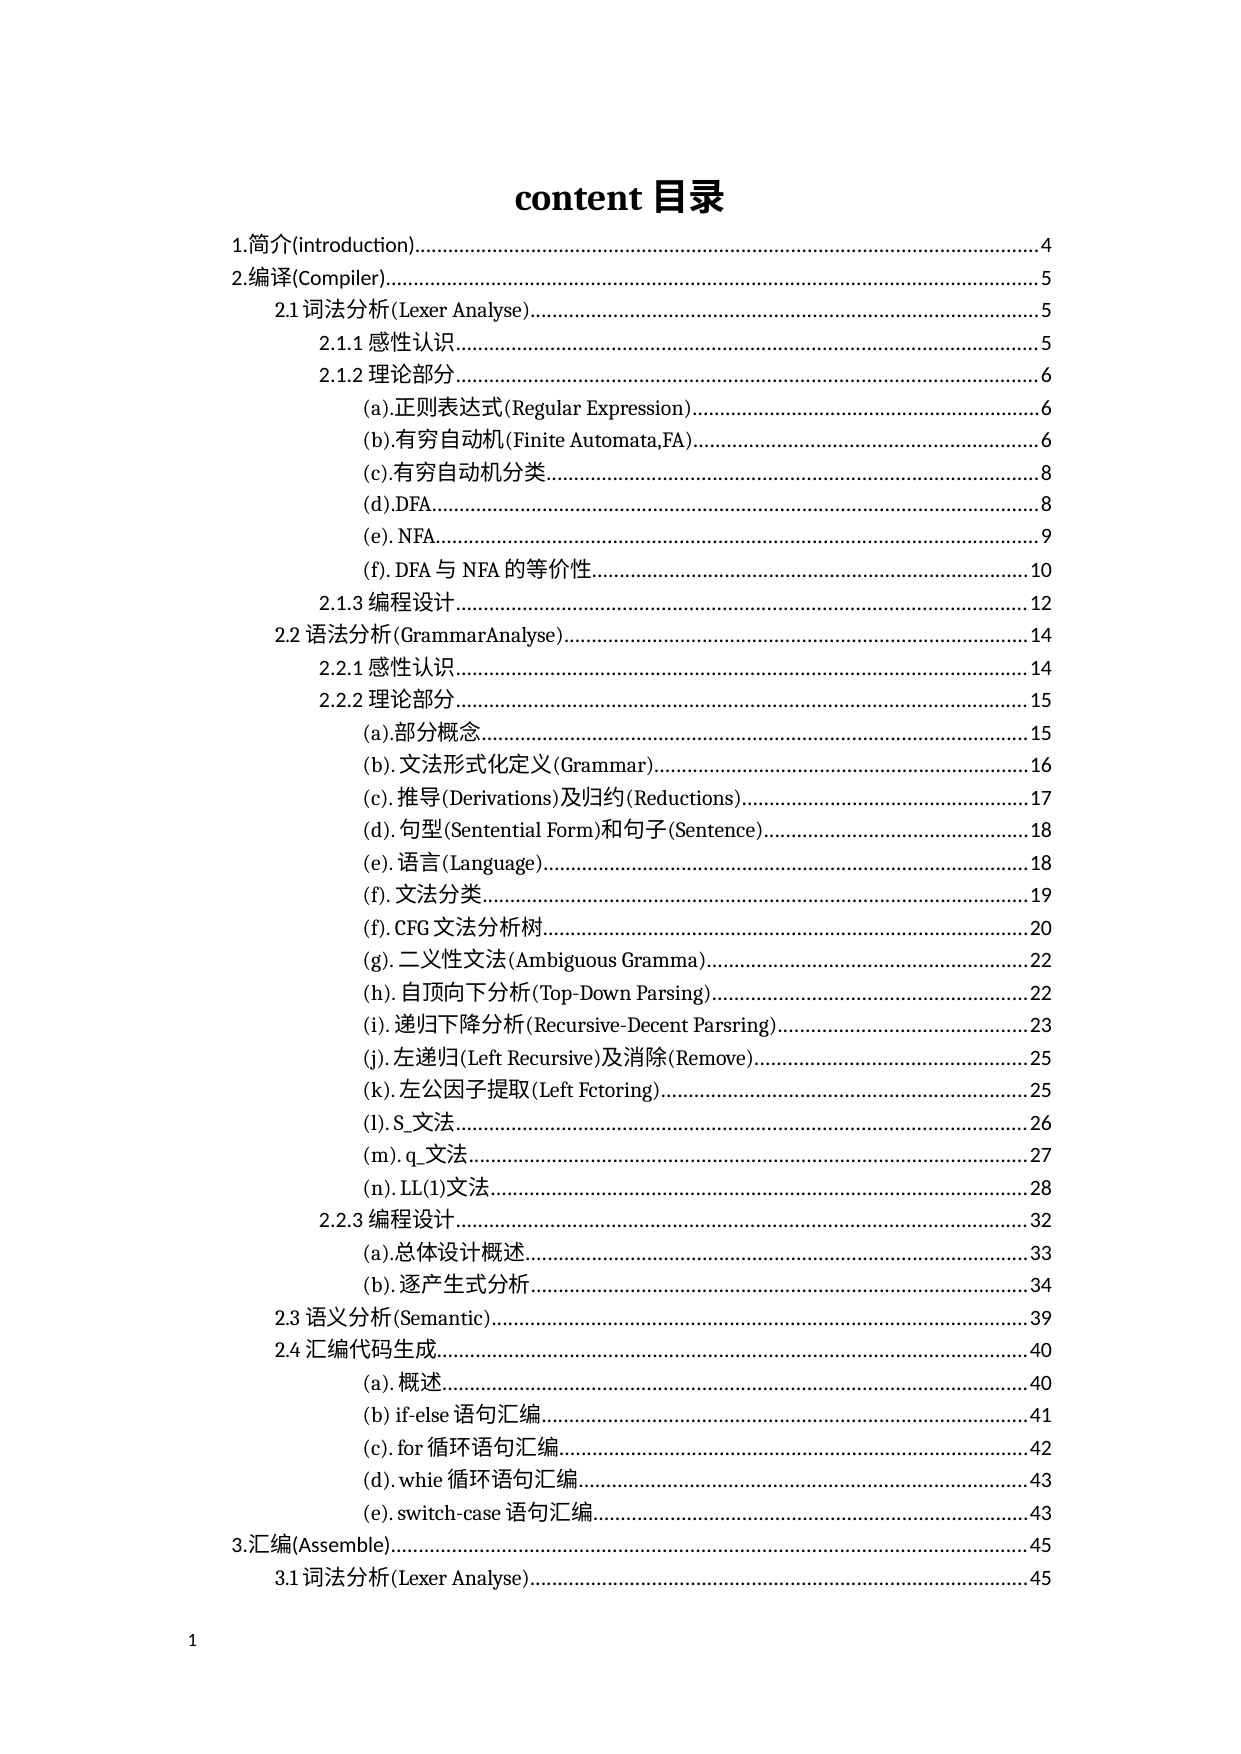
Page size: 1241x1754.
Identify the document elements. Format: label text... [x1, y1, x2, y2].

text (f). DFA与NFA的等价性 10 [362, 552, 1053, 584]
text 2.编译(Compiler) 5 [231, 259, 1053, 292]
text (d). whie循环语句汇编 43 [362, 1462, 1053, 1494]
text 2.4 汇编代码生成 40 [275, 1332, 1053, 1364]
text 2.1 词法分析(Lexer Analyse) 5 [275, 292, 1053, 324]
text (d).DFA 8 [362, 487, 1053, 519]
text (a).总体设计概述 33 [362, 1234, 1053, 1267]
text (m). q_文法 27 [362, 1137, 1053, 1169]
text 2.3 语义分析(Semantic) 39 [275, 1299, 1053, 1332]
text content 目录 [187, 162, 1053, 227]
text (a).部分概念 15 [362, 714, 1053, 747]
text 2.2.1 感性认识 14 [319, 649, 1053, 682]
text (e). NFA 9 [362, 519, 1053, 552]
text (b).有穷自动机(Finite Automata,FA) 6 [362, 422, 1053, 454]
text (e). switch-case语句汇编 43 [362, 1494, 1053, 1527]
text (f). 文法分类 19 [362, 877, 1053, 909]
text (c).有穷自动机分类 8 [362, 454, 1053, 487]
text (l). S_文法 26 [362, 1104, 1053, 1137]
text 2.2.2 理论部分 15 [319, 682, 1053, 714]
text (a). 概述 40 [362, 1364, 1053, 1397]
text (b). 文法形式化定义(Grammar) 16 [362, 747, 1053, 779]
text (j). 左递归(Left Recursive)及消除(Remove) 25 [362, 1039, 1053, 1072]
text (c). for 循环语句汇编 42 [362, 1429, 1053, 1462]
text 2.1.1 感性认识 5 [319, 324, 1053, 357]
text (g). 二义性文法(Ambiguous Gramma) 22 [362, 942, 1053, 974]
text (b) if-else语句汇编 41 [362, 1397, 1053, 1429]
text 2.2.3 编程设计 32 [319, 1202, 1053, 1234]
text (b). 逐产生式分析 34 [362, 1267, 1053, 1299]
text (i). 递归下降分析(Recursive-Decent Parsring) 23 [362, 1007, 1053, 1039]
text (k). 左公因子提取(Left Fctoring) 25 [362, 1072, 1053, 1104]
text 3.1 词法分析(Lexer Analyse) 45 [275, 1559, 1053, 1592]
text 1.简介(introduction) 4 [231, 227, 1053, 259]
text 2.1.2 理论部分 6 [319, 357, 1053, 389]
text 2.1.3 编程设计 12 [319, 584, 1053, 617]
text (h). 自顶向下分析(Top-Down Parsing) 22 [362, 974, 1053, 1007]
text 2.2 语法分析(GrammarAnalyse) 14 [275, 617, 1053, 649]
text 3.汇编(Assemble) 45 [231, 1527, 1053, 1559]
text (a).正则表达式(Regular Expression) 6 [362, 389, 1053, 422]
text (f). CFG文法分析树 20 [362, 909, 1053, 942]
text (c). 推导(Derivations)及归约(Reductions) 17 [362, 779, 1053, 812]
text (n). LL(1)文法 28 [362, 1169, 1053, 1202]
text (e). 语言(Language) 18 [362, 844, 1053, 877]
text (d). 句型(Sentential Form)和句子(Sentence) 18 [362, 812, 1053, 844]
